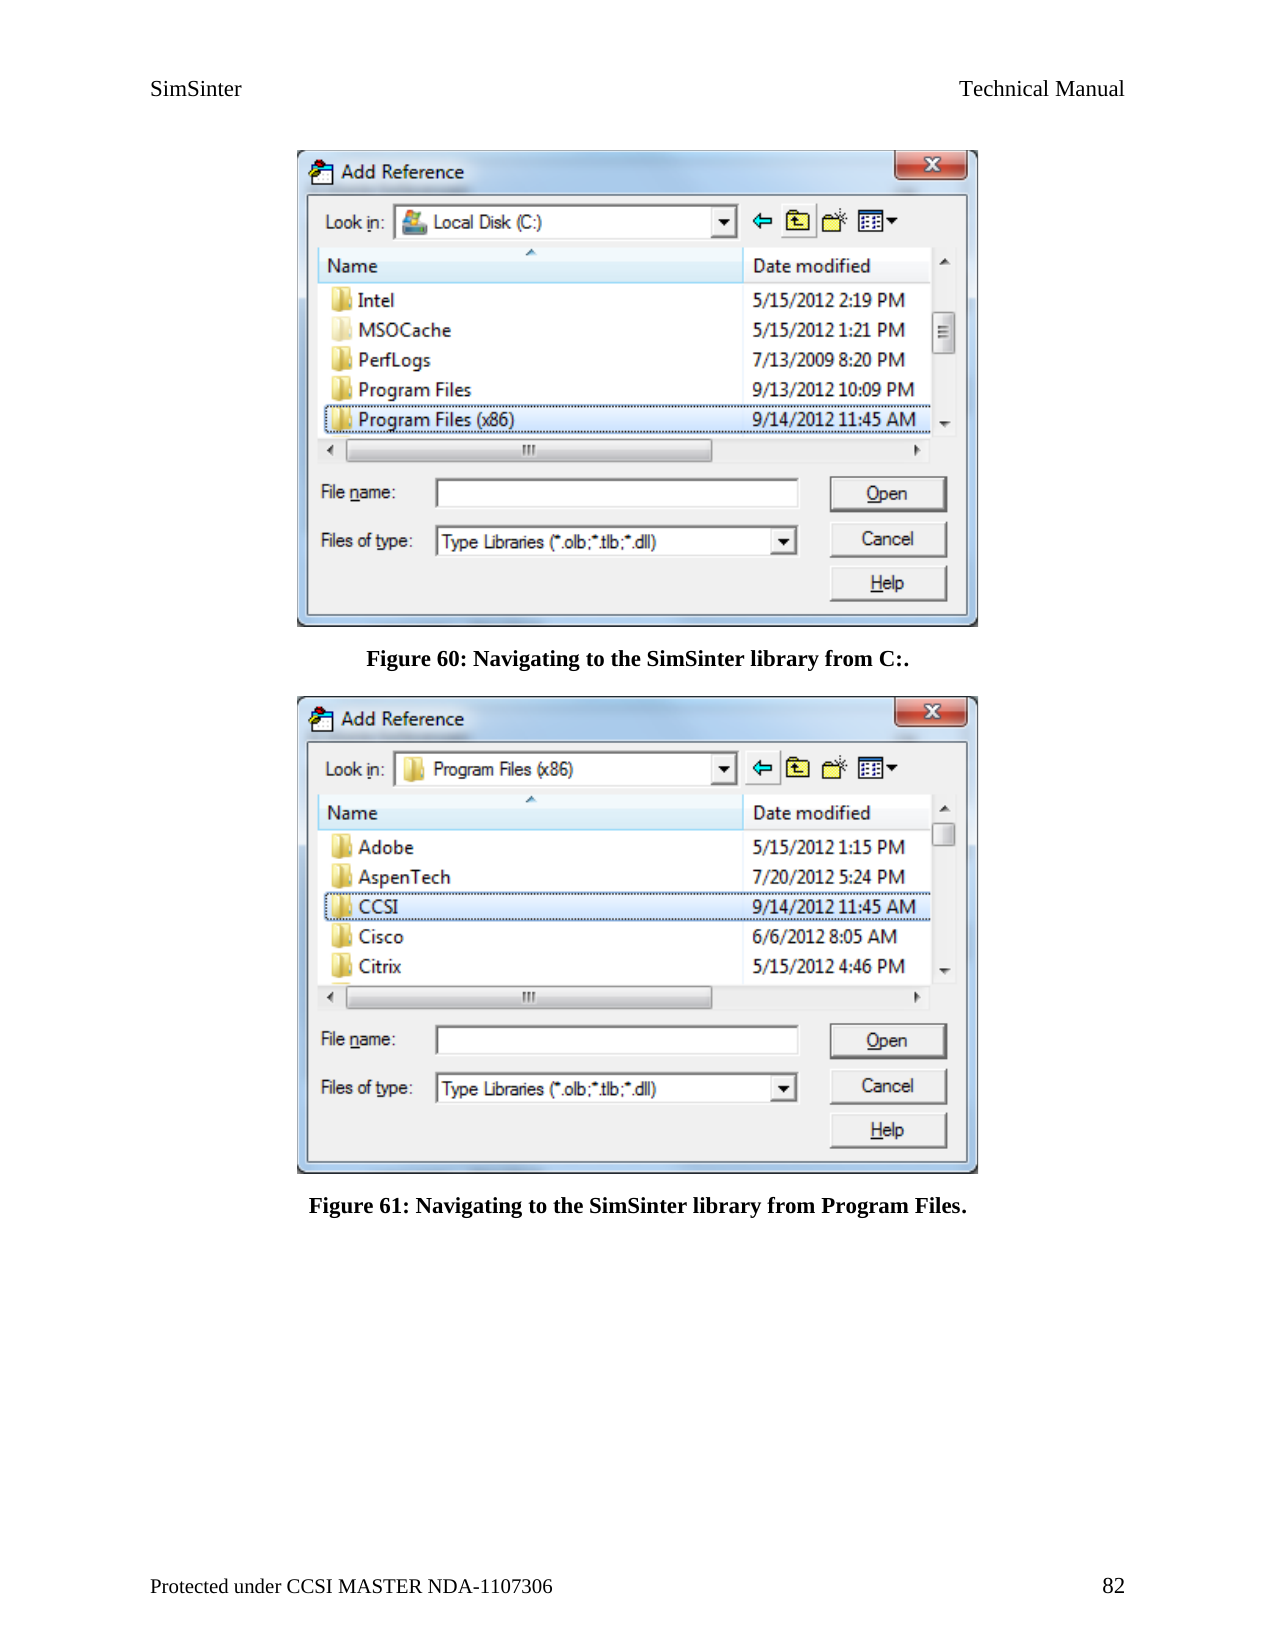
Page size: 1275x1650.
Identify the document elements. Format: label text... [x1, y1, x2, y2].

text Figure 61: Navigating to the SimSinter library from Program Files. [150, 1192, 1125, 1218]
picture [297, 150, 979, 627]
picture [297, 696, 979, 1174]
text Figure 60: Navigating to the SimSinter library from C:. [150, 645, 1125, 672]
